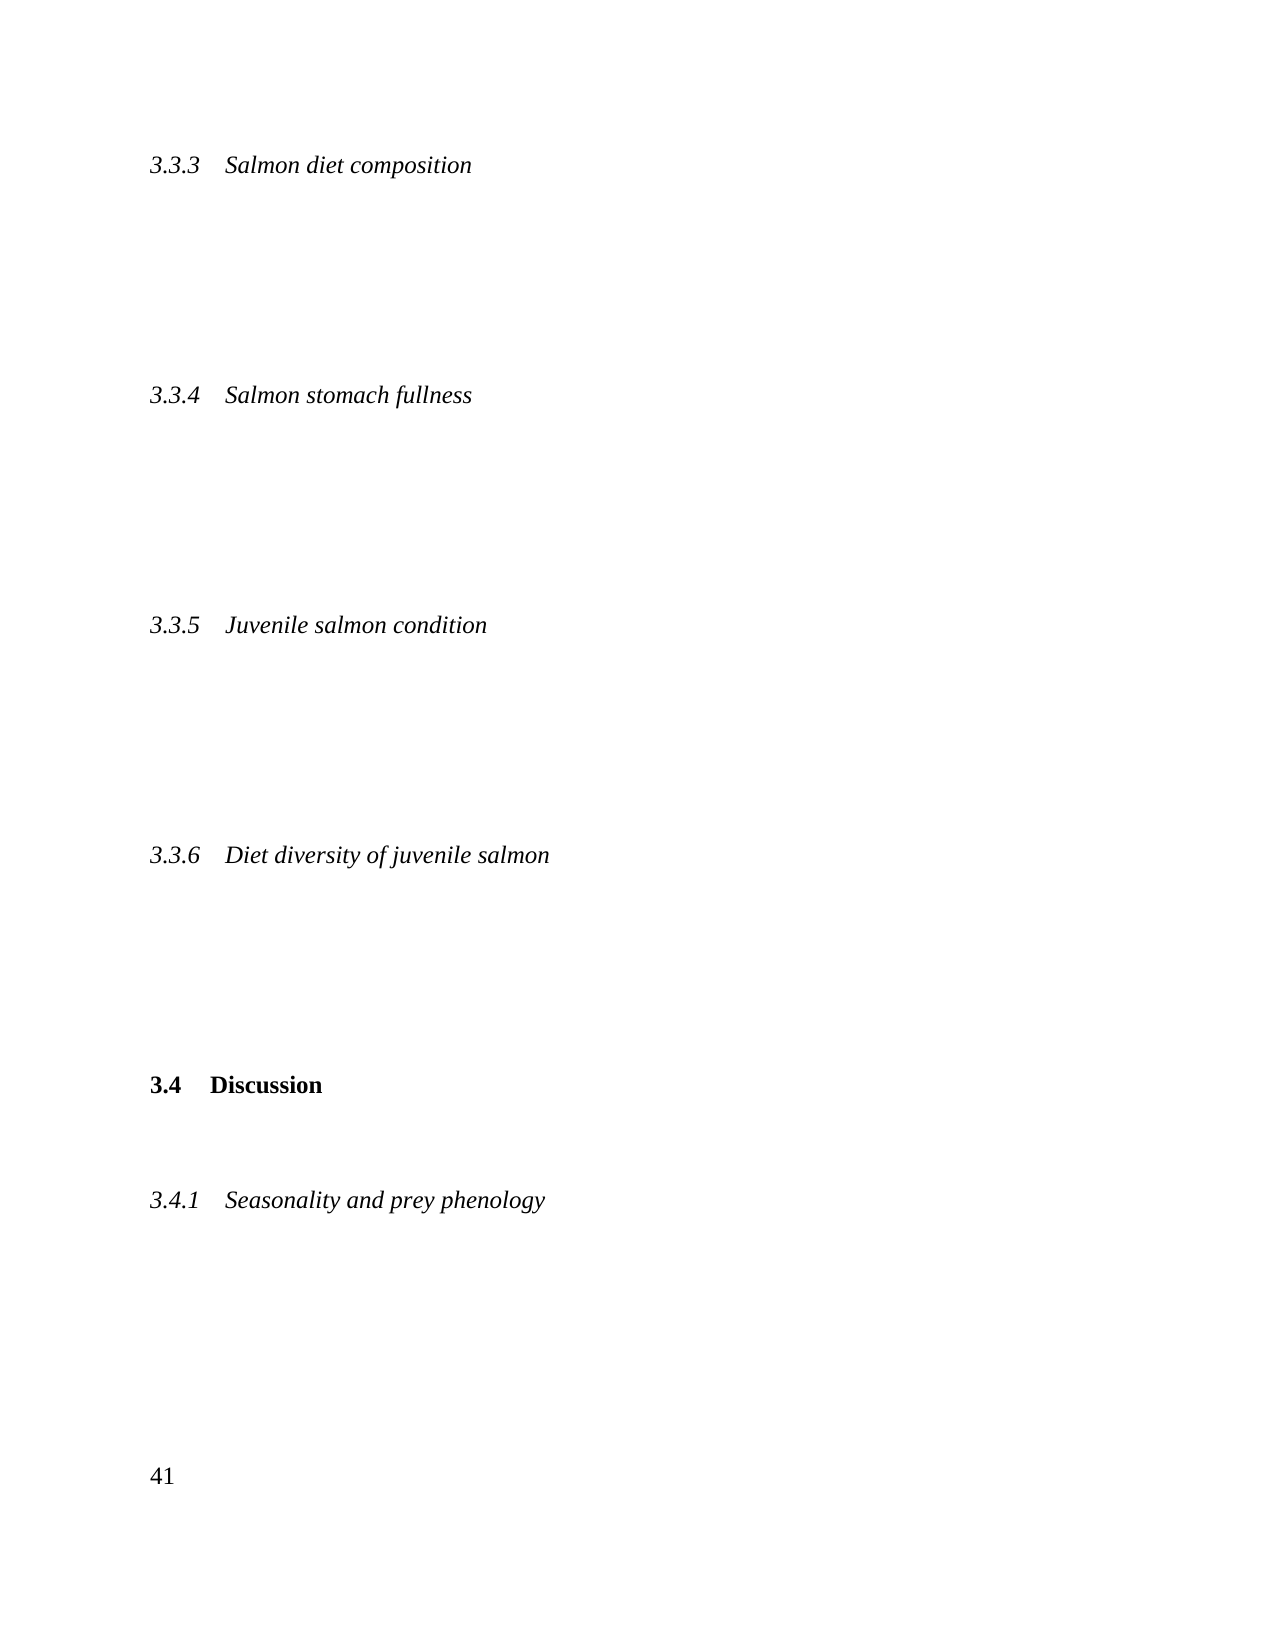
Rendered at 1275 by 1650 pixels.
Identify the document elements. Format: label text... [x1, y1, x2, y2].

subtitle Juvenile salmon condition [150, 610, 1125, 639]
subtitle Salmon diet composition [150, 150, 1125, 179]
subtitle Salmon stomach fullness [150, 380, 1125, 409]
subtitle Seasonality and prey phenology [150, 1185, 1125, 1214]
subtitle Diet diversity of juvenile salmon [150, 840, 1125, 869]
subtitle Discussion [150, 1070, 1125, 1099]
